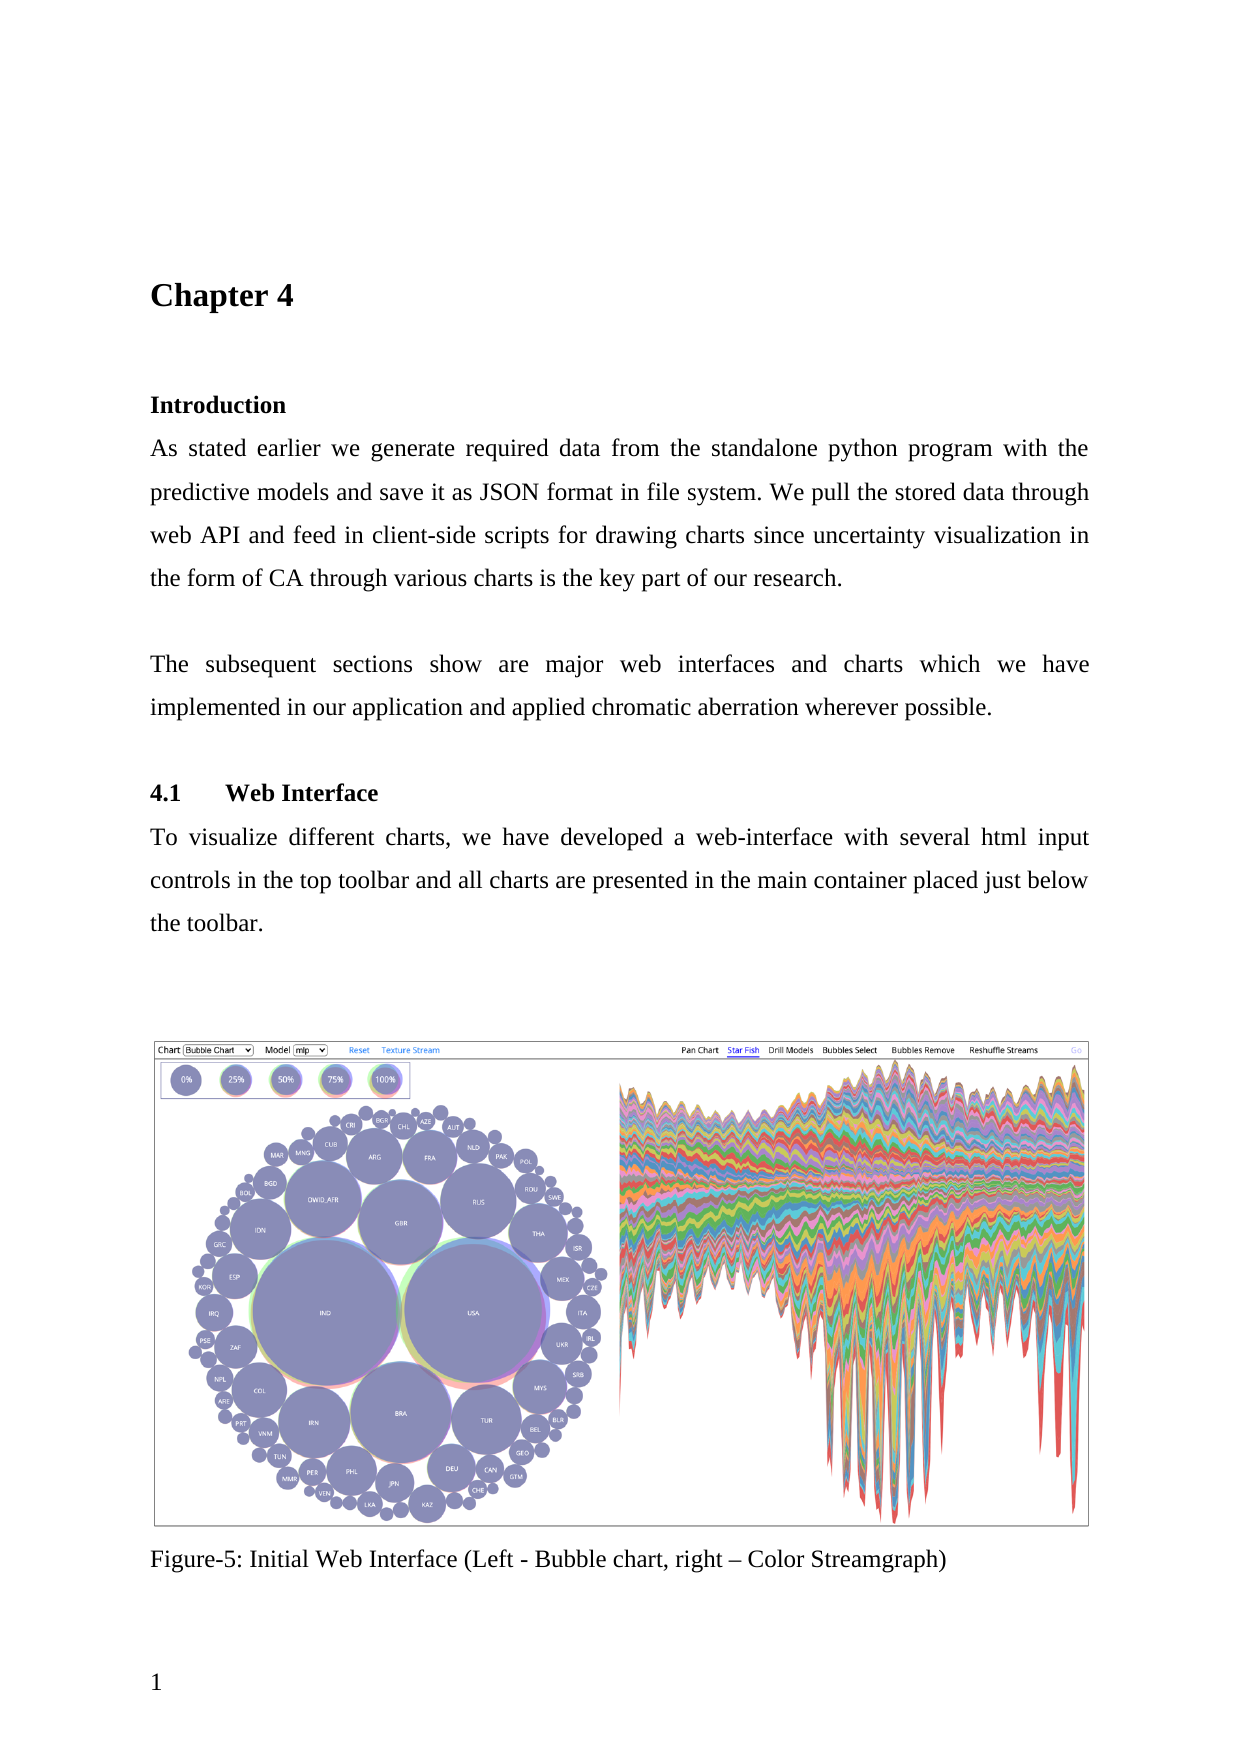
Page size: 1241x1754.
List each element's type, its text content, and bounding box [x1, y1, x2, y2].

text Figure-5: Initial Web Interface (Left - Bubble chart, right – Color Streamgraph) [150, 1530, 1090, 1573]
text As stated earlier we generate required data from the standalone python program with the predictive models and save it as JSON format in file system. We pull the stored data through web API and feed in client-side scripts for drawing charts since uncertainty visualization in the form of CA through various charts is the key part of our research. [150, 433, 1090, 592]
text Introduction [150, 390, 1090, 419]
picture [150, 1037, 1091, 1530]
text Chapter 4 [150, 275, 1090, 314]
text To visualize different charts, we have developed a web-interface with several html input controls in the top toolbar and all charts are presented in the main container placed just below the toolbar. [150, 822, 1090, 980]
text 4.1 Web Interface [150, 778, 1090, 807]
text The subsequent sections show are major web interfaces and charts which we have implemented in our application and applied chromatic aberration wherever possible. [150, 649, 1090, 721]
